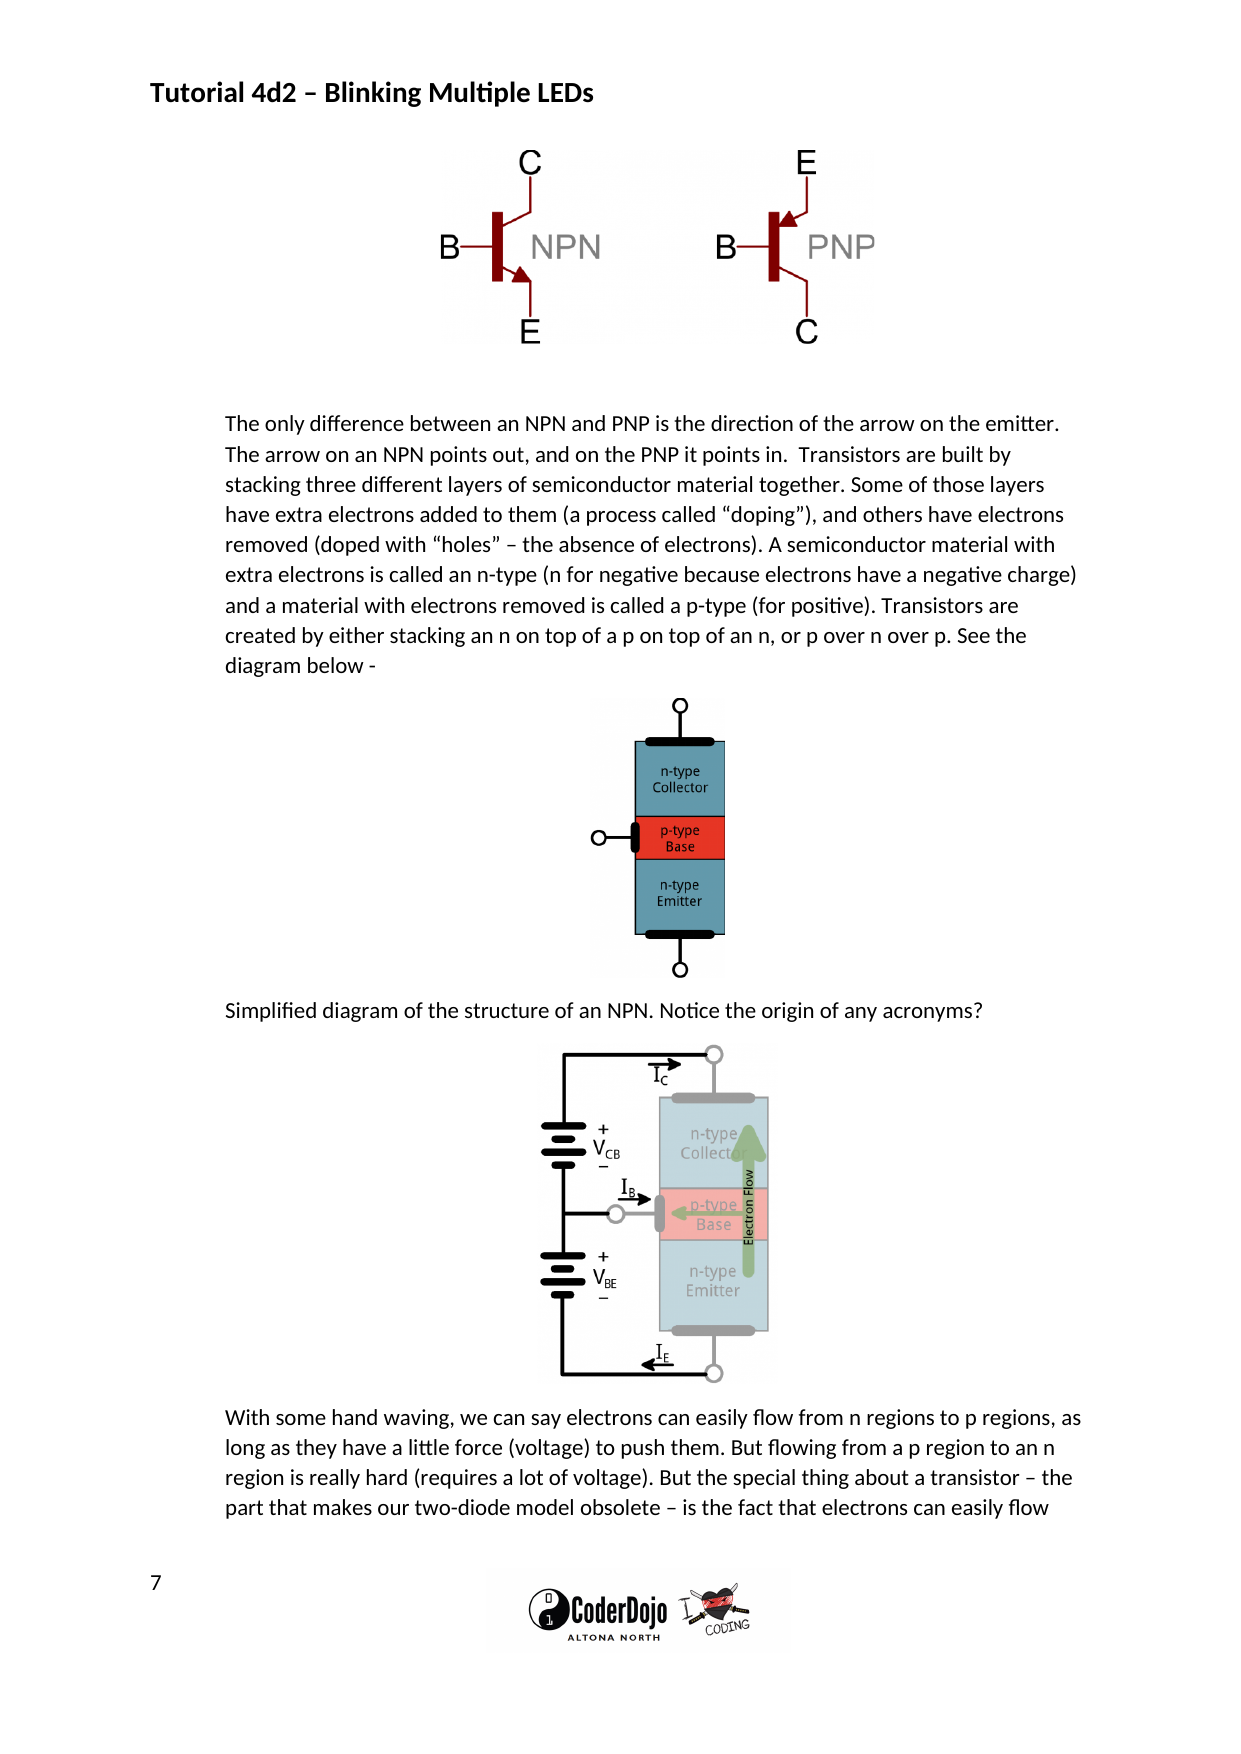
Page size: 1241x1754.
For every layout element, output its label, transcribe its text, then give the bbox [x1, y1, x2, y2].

picture [486, 1568, 792, 1653]
picture [537, 1043, 778, 1384]
text Simplified diagram of the structure of an NPN. Notice the origin of any acronyms? [225, 996, 1090, 1024]
text The only difference between an NPN and PNP is the direction of the arrow on the emitter. The arrow on an NPN points out, and on the PNP it points in. Transistors are built by stacking three different layers of semiconductor material together. Some of those layers have extra electrons added to them (a process called “doping”), and others have electrons removed (doped with “holes” – the absence of electrons). A semiconductor material with extra electrons is called an n-type (n for negative because electrons have a negative charge) and a material with electrons removed is called a p-type (for positive). Transistors are created by either stacking an n on top of a p on top of an n, or p over n over p. See the diagram below - [225, 409, 1090, 679]
picture [440, 150, 875, 344]
picture [590, 698, 725, 978]
